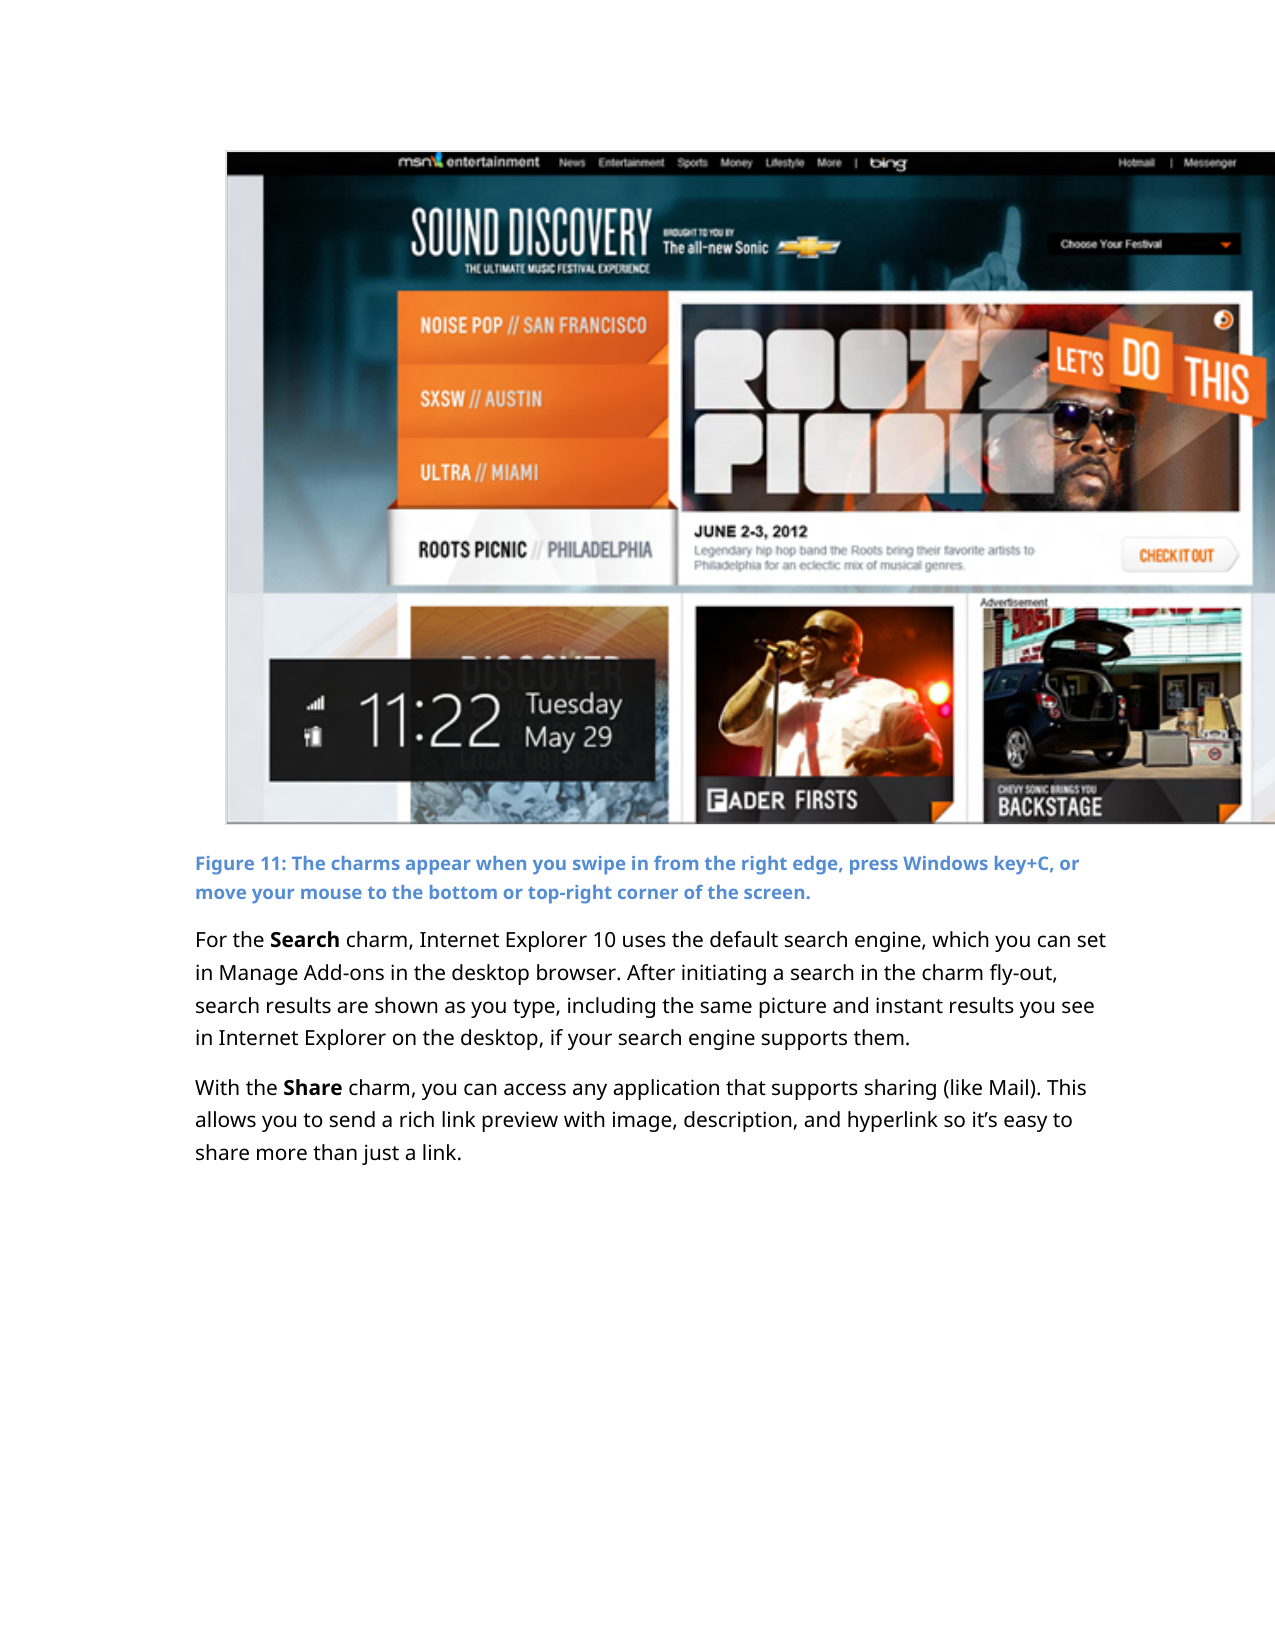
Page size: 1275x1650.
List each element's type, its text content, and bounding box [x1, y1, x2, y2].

picture [227, 152, 1275, 824]
text For the Search charm, Internet Explorer 10 uses the default search engine, which you can set in Manage Add-ons in the desktop browser. After initiating a search in the charm fly-out, search results are shown as you type, including the same picture and instant results you see in Internet Explorer on the desktop, if your search engine supports them. [195, 926, 1110, 1052]
text With the Share charm, you can access any application that supports sharing (like Mail). This allows you to send a rich link preview with image, description, and hyperlink so it’s easy to share more than just a link. [195, 1073, 1110, 1166]
